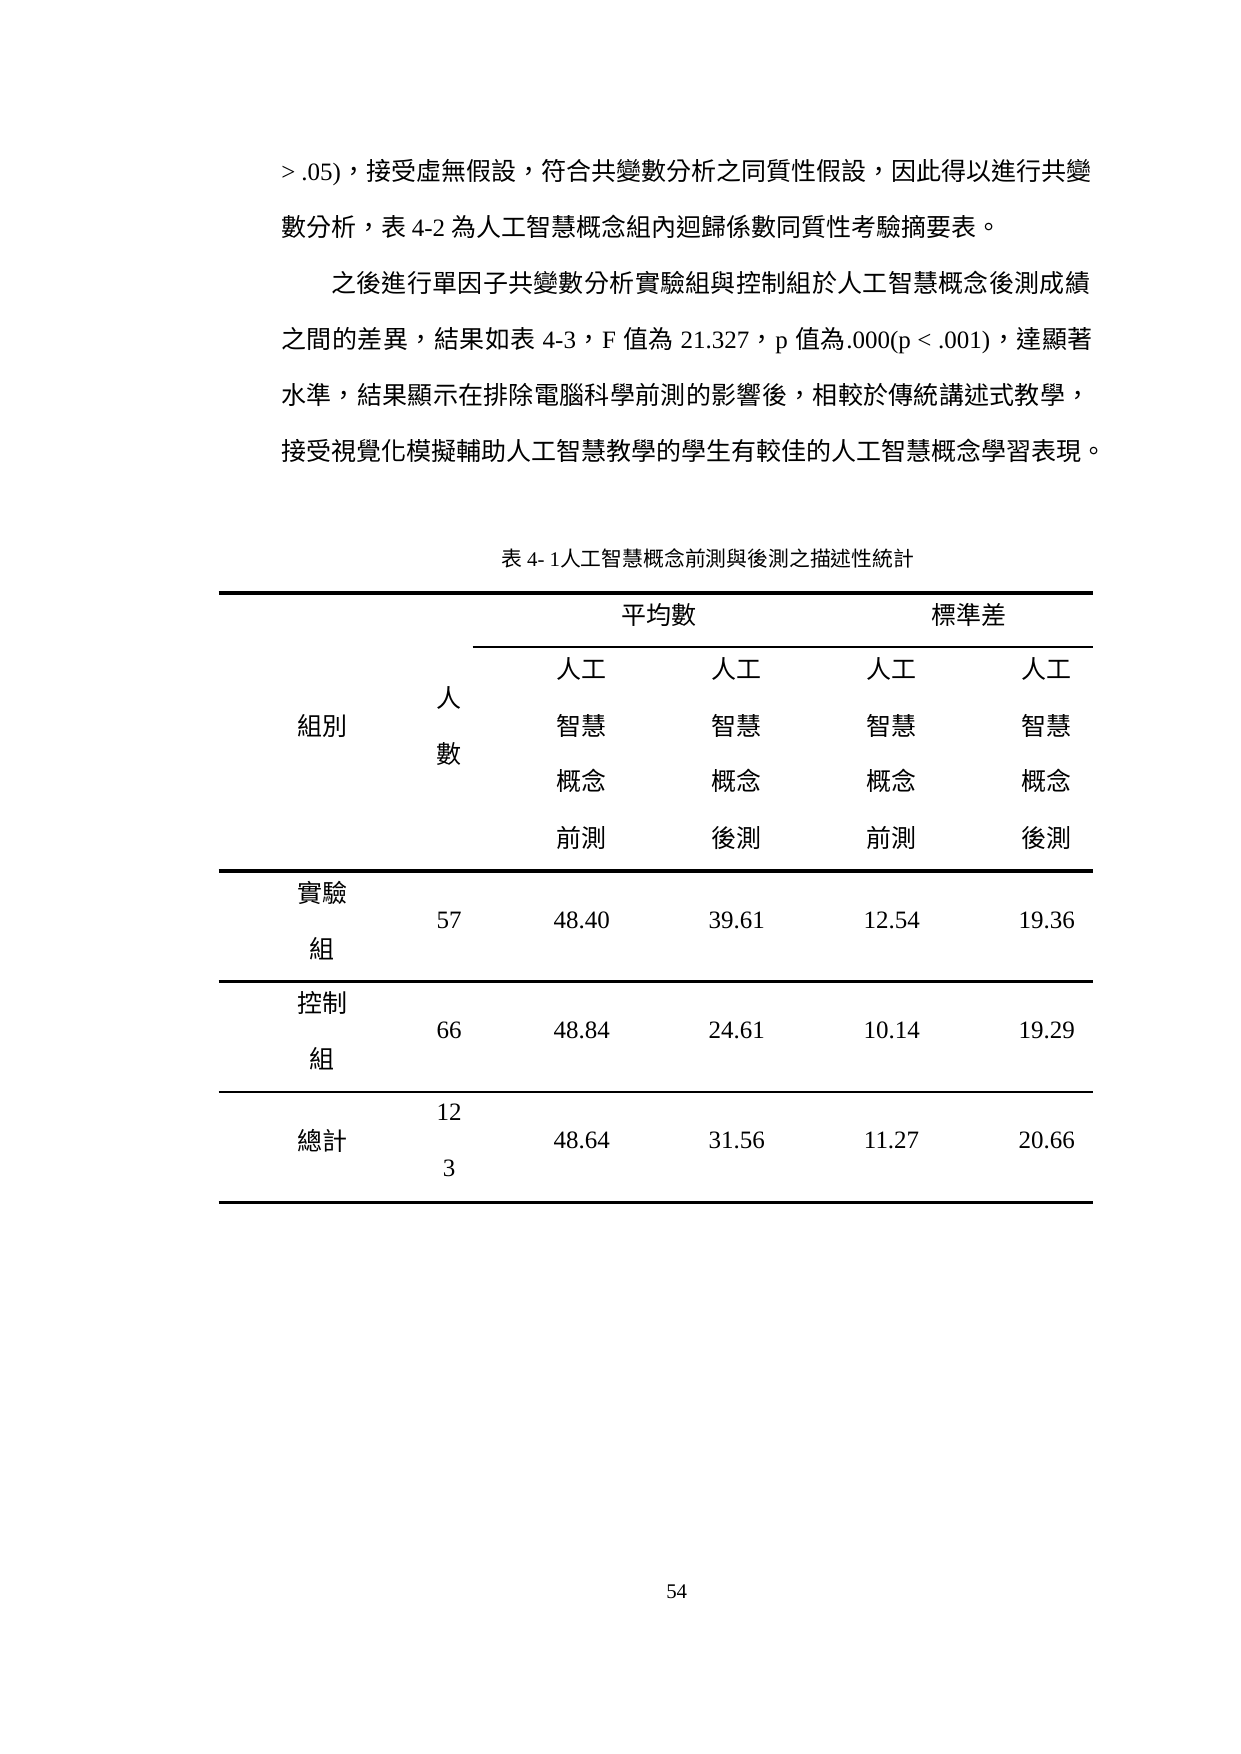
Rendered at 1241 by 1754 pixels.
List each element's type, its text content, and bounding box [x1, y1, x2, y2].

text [281, 151, 1092, 244]
table_cell 19.36 [938, 873, 1093, 980]
table_cell 人工智慧 概念後測 [628, 648, 783, 869]
table_cell 48.84 [473, 983, 628, 1091]
table_cell 人工智慧 概念前測 [783, 648, 937, 869]
table_cell 66 [363, 983, 473, 1091]
table_cell 人工智慧 概念後測 [938, 648, 1093, 869]
table_cell 31.56 [628, 1093, 783, 1201]
table_header 標準差 [783, 595, 1093, 646]
table_header 人數 [363, 595, 473, 869]
table_cell 19.29 [938, 983, 1093, 1091]
table_cell 人工智慧 概念前測 [473, 648, 628, 869]
table_cell 20.66 [938, 1093, 1093, 1201]
table_cell 39.61 [628, 873, 783, 980]
table_cell 123 [363, 1093, 473, 1201]
table_cell 總計 [219, 1093, 362, 1201]
table_cell 控制組 [219, 983, 362, 1091]
table_cell 實驗組 [219, 873, 362, 980]
text 之後進行單因子共變數分析實驗組與控制組於人工智慧概念後測成績之間的差異，結果如表 4-3，F 值為 21.327，p 值為.000(p < .001)，達顯著水準，結果顯示在排除電腦科學前測的影響後，相較於傳統講述式教學，接受視覺化模擬輔助人工智慧教學的學生有較佳的人工智慧概念學習表現。 [281, 262, 1092, 469]
table_cell 10.14 [783, 983, 937, 1091]
text 表 4- 1人工智慧概念前測與後測之描述性統計 [281, 539, 1092, 576]
table_cell 11.27 [783, 1093, 937, 1201]
table_cell 24.61 [628, 983, 783, 1091]
table_cell 48.40 [473, 873, 628, 980]
table_cell 57 [363, 873, 473, 980]
table_header 平均數 [473, 595, 783, 646]
table_cell 48.64 [473, 1093, 628, 1201]
table_header 組別 [219, 595, 362, 869]
table_cell 12.54 [783, 873, 937, 980]
